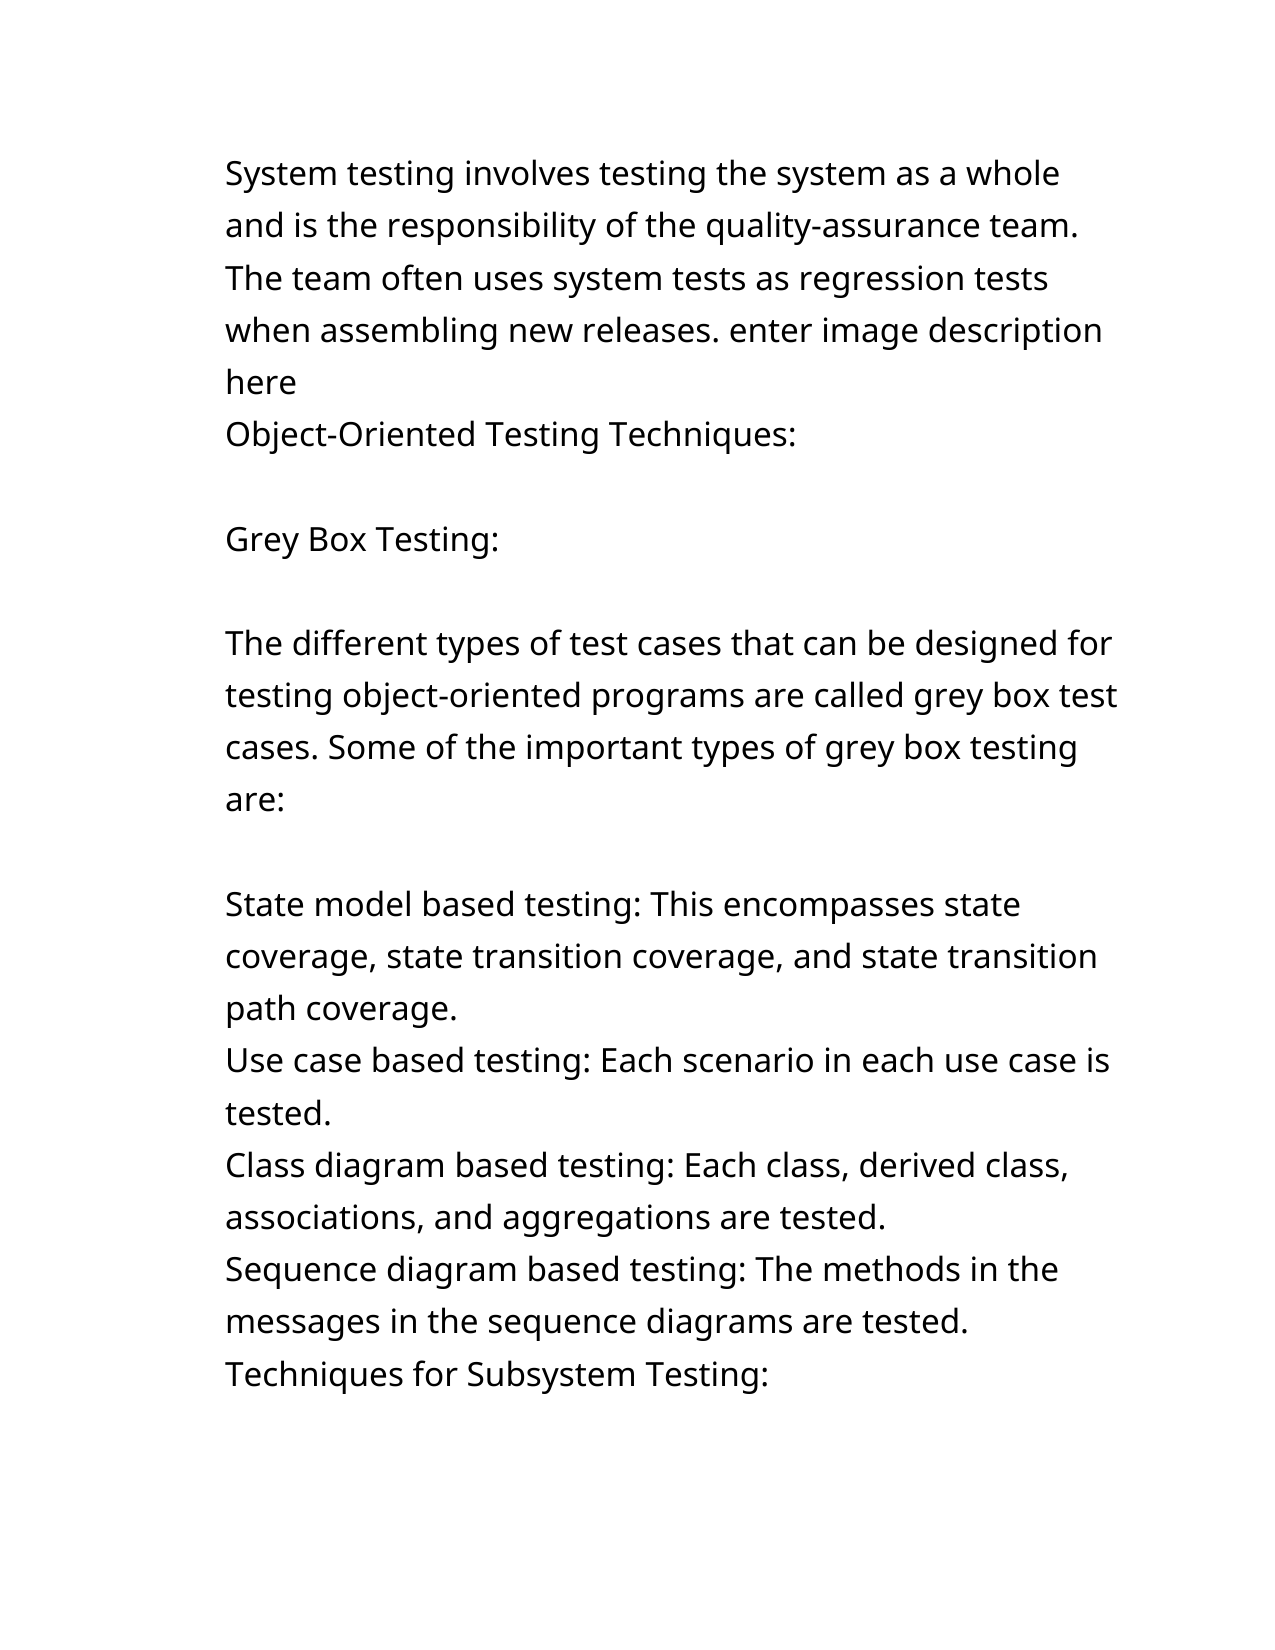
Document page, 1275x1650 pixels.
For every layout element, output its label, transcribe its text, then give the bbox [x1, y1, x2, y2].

text Class diagram based testing: Each class, derived class, associations, and aggregations are tested. [225, 1142, 1125, 1239]
text Object-Oriented Testing Techniques: [225, 411, 1125, 456]
text State model based testing: This encompasses state coverage, state transition coverage, and state transition path coverage. [225, 881, 1125, 1030]
text Techniques for Subsystem Testing: [225, 1350, 1125, 1396]
text Grey Box Testing: [225, 515, 1125, 561]
text Sequence diagram based testing: The methods in the messages in the sequence diagrams are tested. [225, 1246, 1125, 1343]
text The different types of test cases that can be designed for testing object-oriented programs are called grey box test cases. Some of the important types of grey box testing are: [225, 620, 1125, 822]
text System testing involves testing the system as a whole and is the responsibility of the quality-assurance team. The team often uses system tests as regression tests when assembling new releases. enter image description here [225, 150, 1125, 404]
text Use case based testing: Each scenario in each use case is tested. [225, 1037, 1125, 1135]
